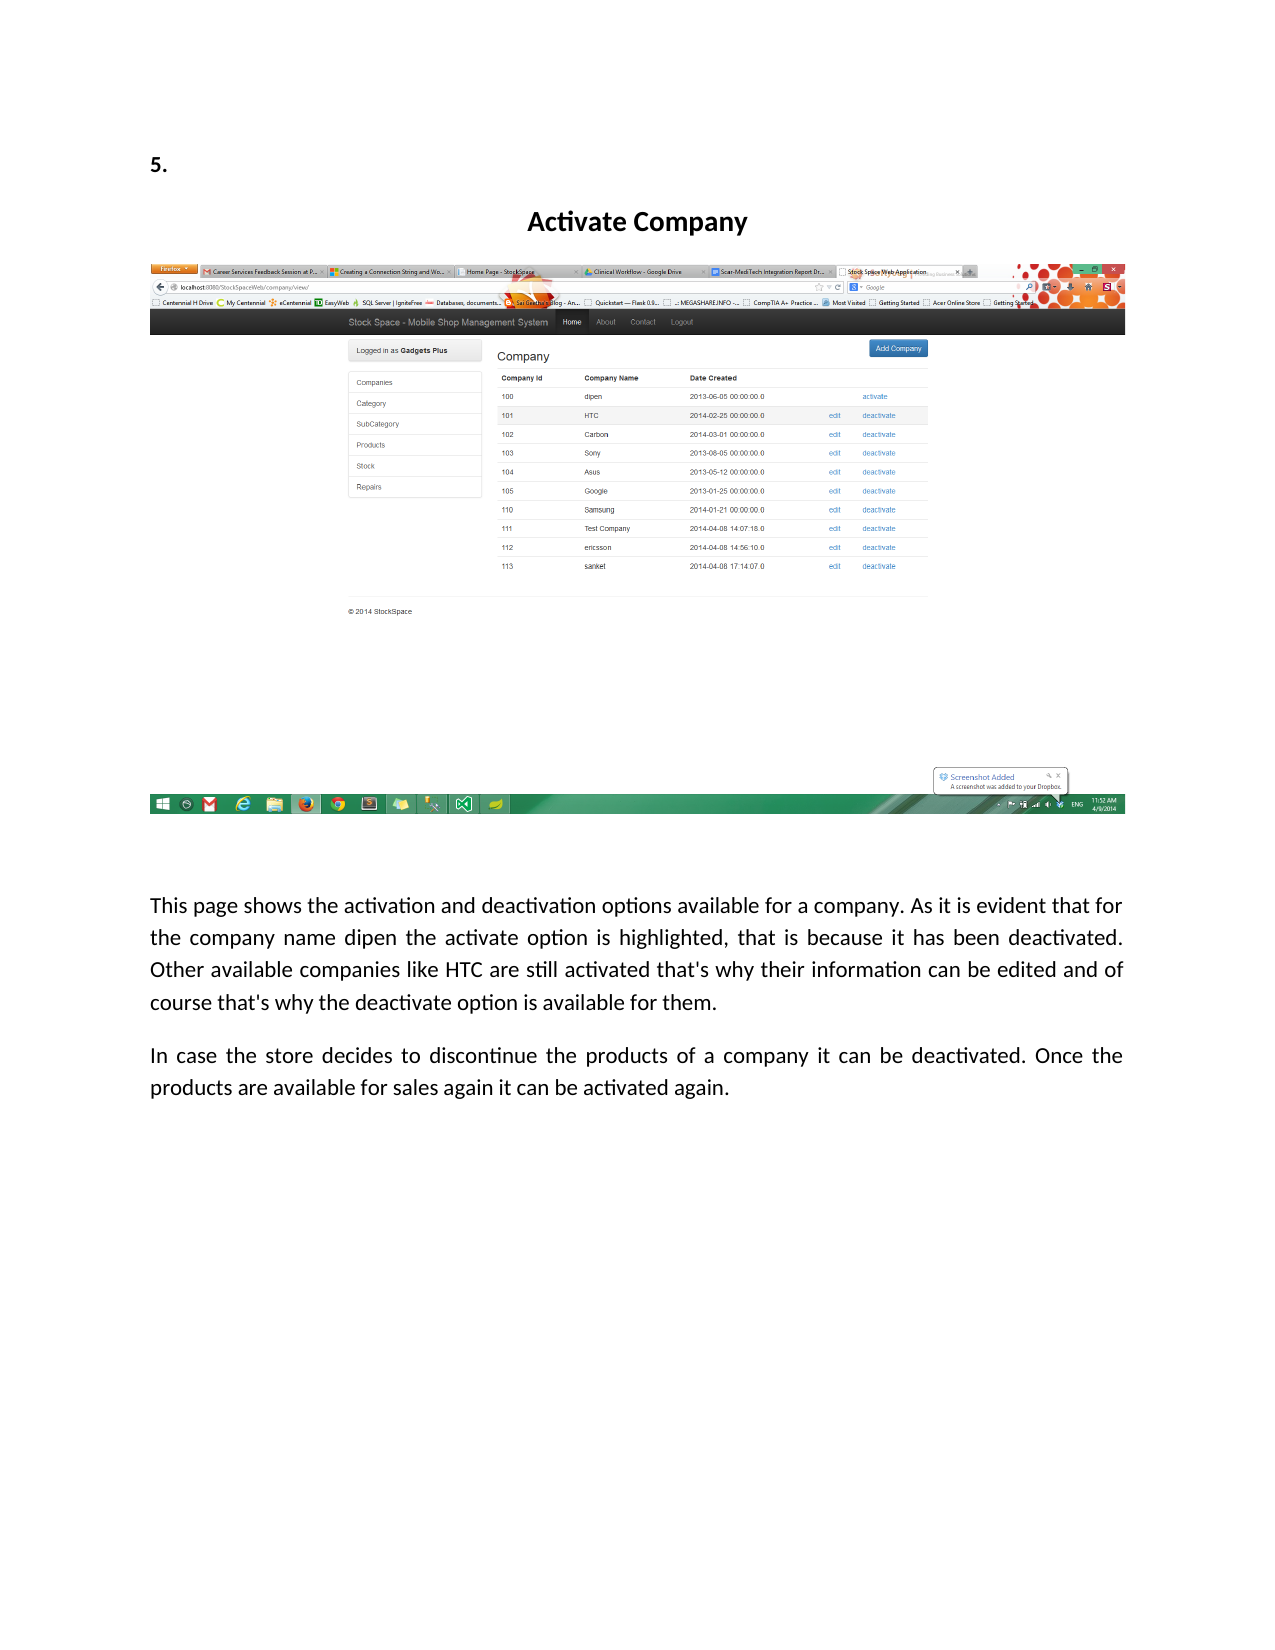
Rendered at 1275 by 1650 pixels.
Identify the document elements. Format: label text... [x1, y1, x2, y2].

text 5. [150, 150, 1125, 178]
picture [150, 264, 1125, 814]
text This page shows the activation and deactivation options available for a company. As it is evident that for the company name dipen the activate option is highlighted, that is because it has been deactivated. Other available companies like HTC are still activated that's why their information can be edited and of course that's why the deactivate option is available for them. [150, 891, 1125, 1016]
text Activate Company [150, 203, 1125, 239]
text In case the store decides to discontinue the products of a company it can be deactivated. Once the products are available for sales again it can be activated again. [150, 1041, 1125, 1101]
